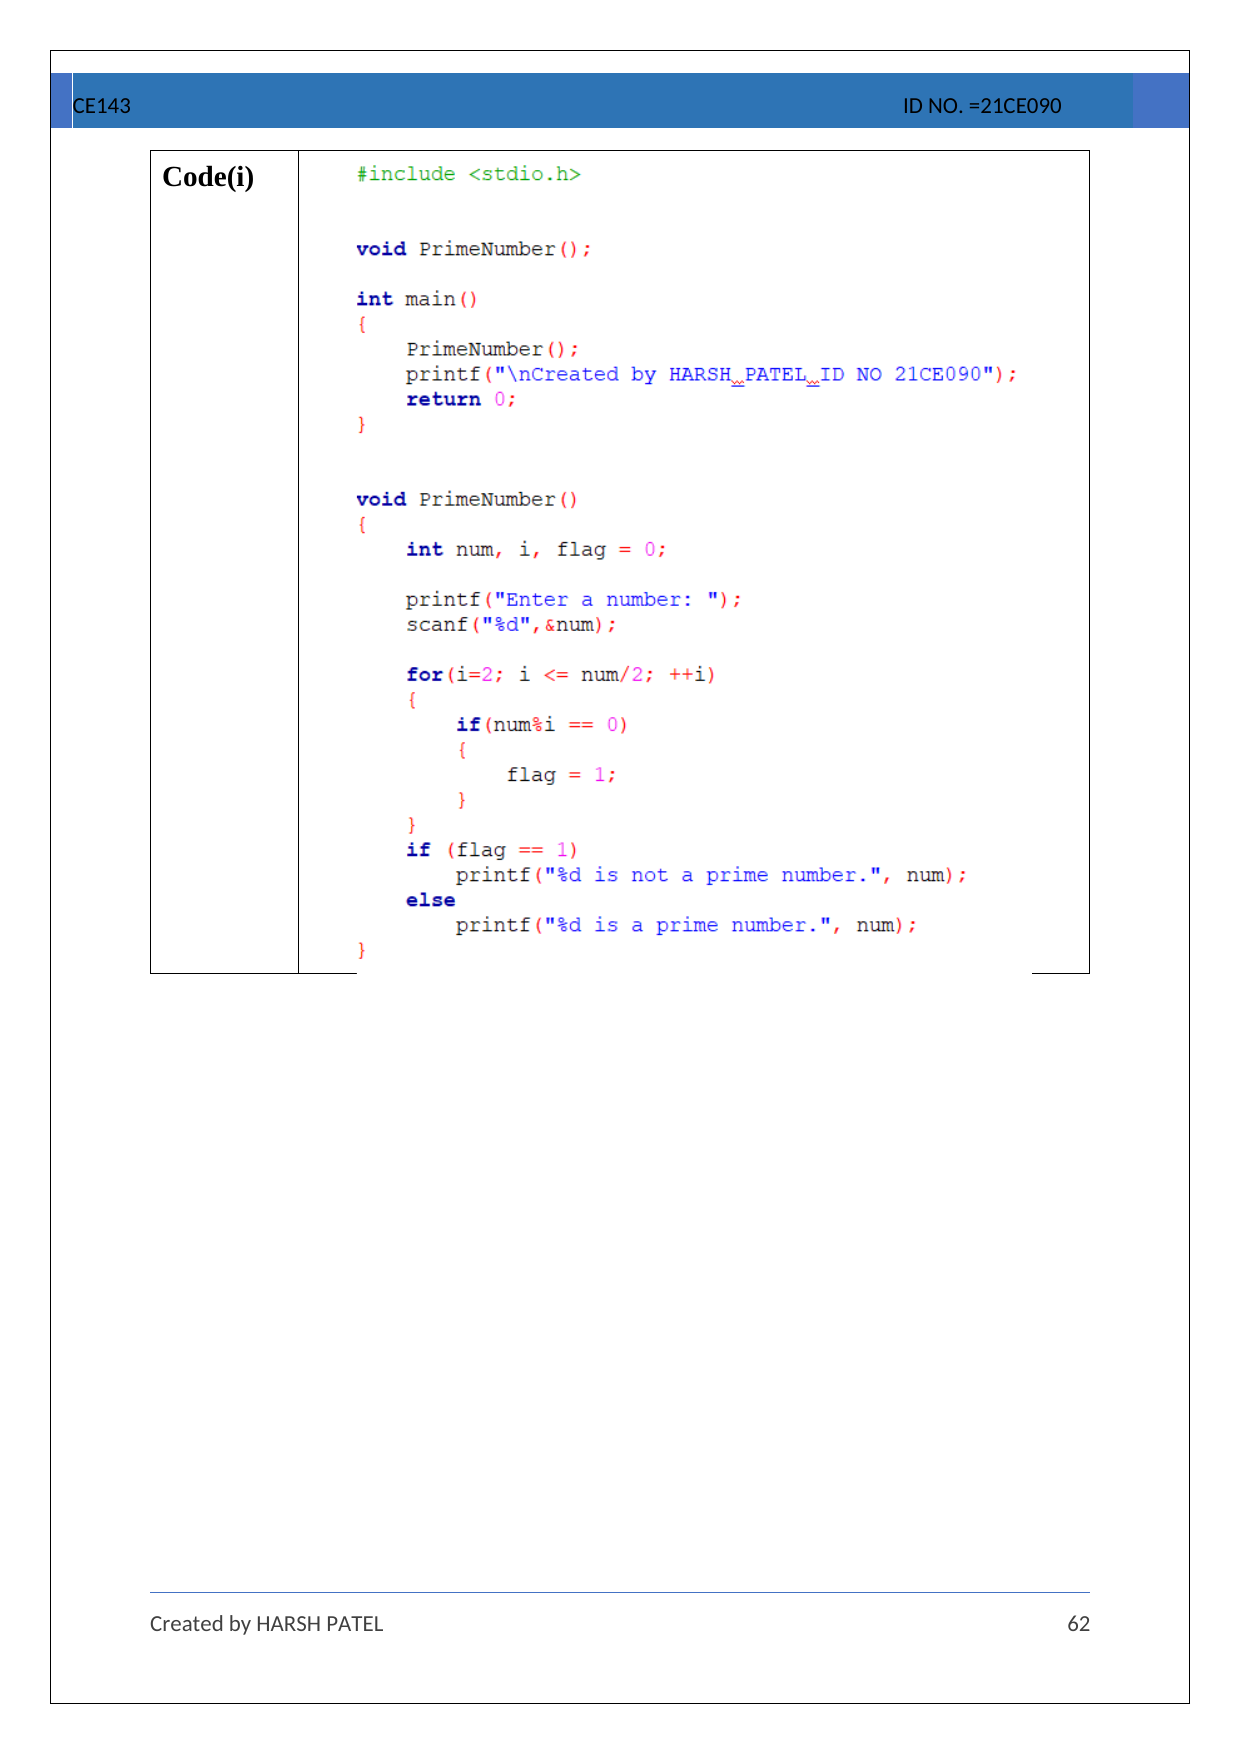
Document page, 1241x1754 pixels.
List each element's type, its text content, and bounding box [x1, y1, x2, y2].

picture [356, 159, 1032, 974]
table_cell [299, 151, 1089, 973]
table_cell Code(i) [151, 151, 298, 973]
